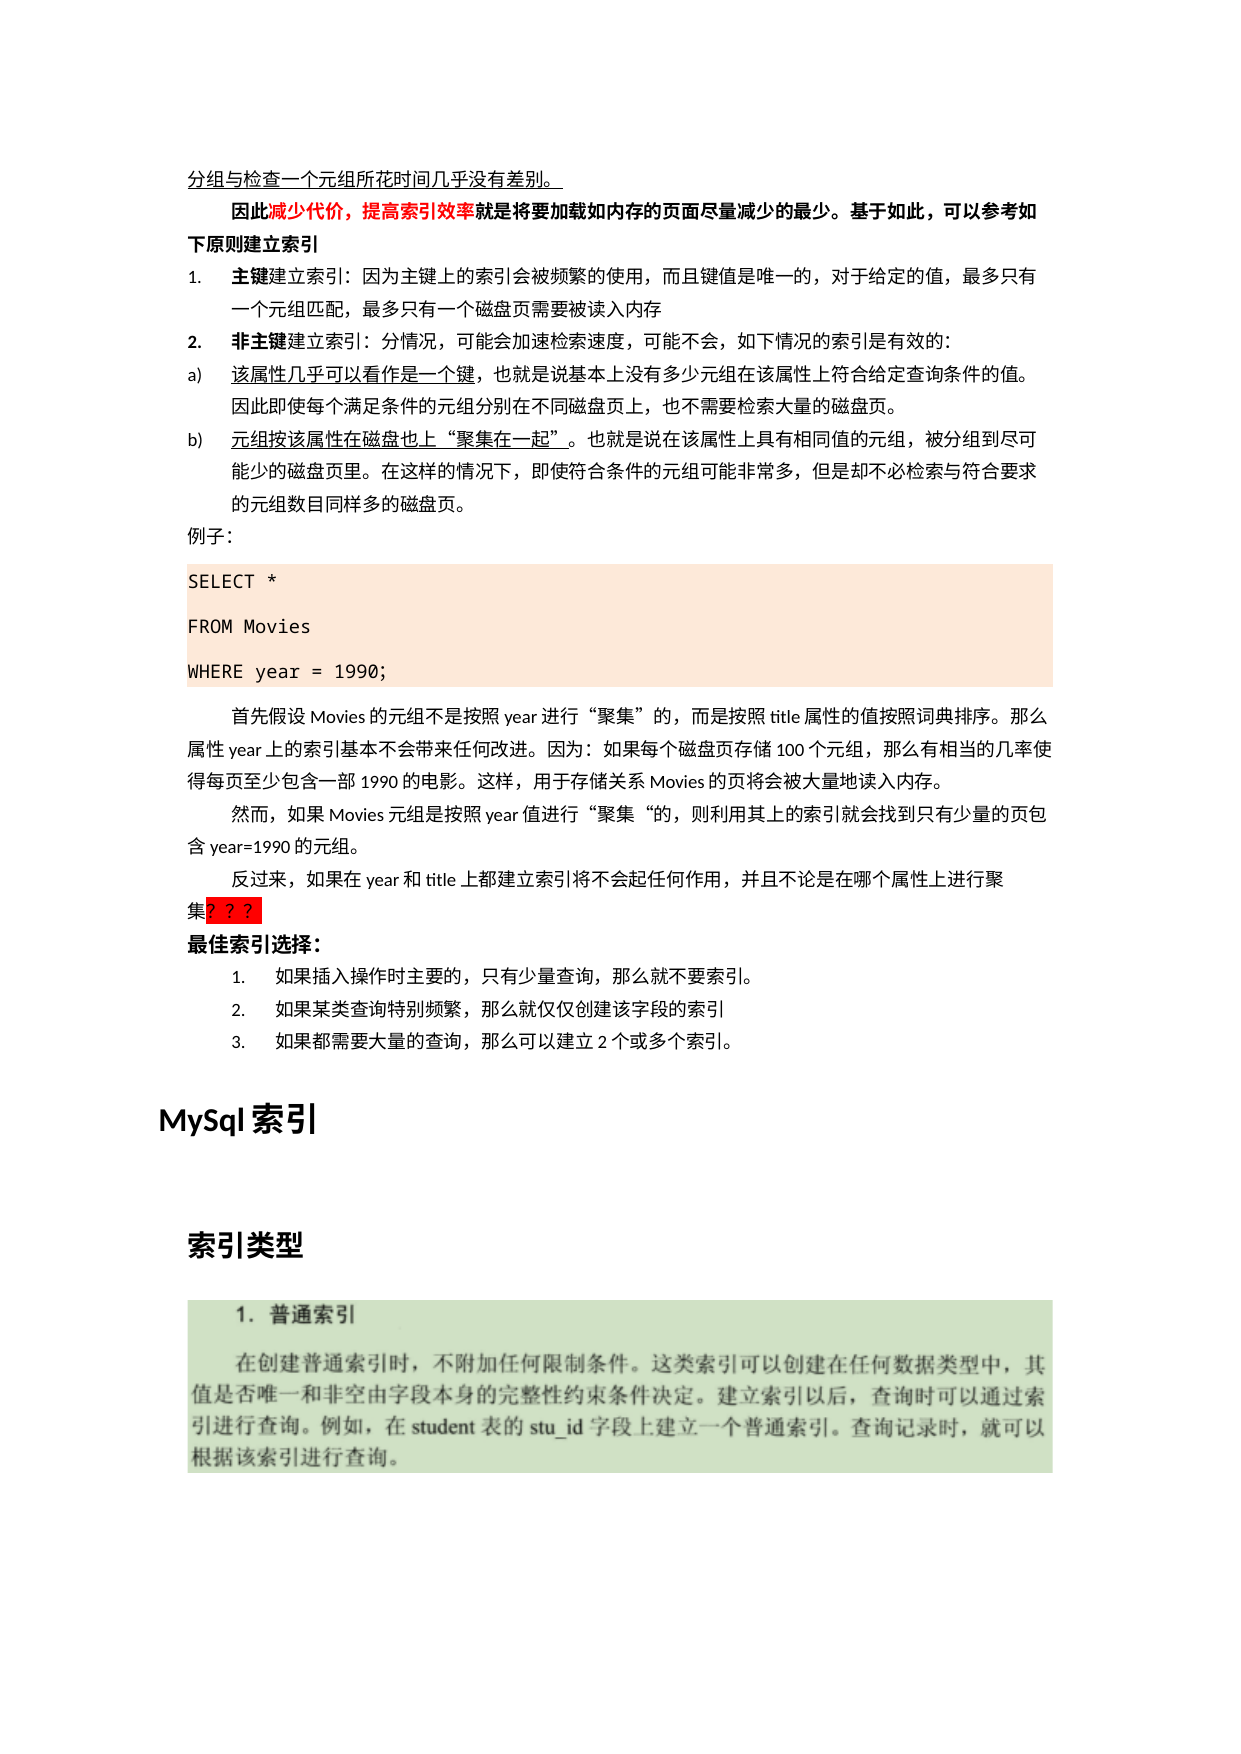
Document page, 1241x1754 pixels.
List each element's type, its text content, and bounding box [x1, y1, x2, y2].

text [187, 162, 1053, 194]
list 如果插入操作时主要的，只有少量查询，那么就不要索引。 [231, 959, 1053, 992]
subtitle 索引类型 [187, 1211, 1053, 1276]
text 因此减少代价，提高索引效率就是将要加载如内存的页面尽量减少的最少。基于如此，可以参考如下原则建立索引 [187, 194, 1053, 259]
text WHERE year = 1990； [187, 654, 1053, 687]
text 首先假设Movies的元组不是按照year进行“聚集”的，而是按照title属性的值按照词典排序。那么属性year上的索引基本不会带来任何改进。因为：如果每个磁盘页存储100个元组，那么有相当的几率使得每页至少包含一部1990的电影。这样，用于存储关系Movies的页将会被大量地读入内存。 [187, 699, 1053, 797]
text 最佳索引选择： [187, 927, 1053, 959]
list 主键建立索引：因为主键上的索引会被频繁的使用，而且键值是唯一的，对于给定的值，最多只有一个元组匹配，最多只有一个磁盘页需要被读入内存 [187, 259, 1053, 324]
text FROM Movies [187, 609, 1053, 642]
list 如果都需要大量的查询，那么可以建立2个或多个索引。 [231, 1024, 1053, 1057]
list 该属性几乎可以看作是一个键，也就是说基本上没有多少元组在该属性上符合给定查询条件的值。因此即使每个满足条件的元组分别在不同磁盘页上，也不需要检索大量的磁盘页。 [187, 357, 1053, 422]
text 然而，如果Movies元组是按照year值进行“聚集“的，则利用其上的索引就会找到只有少量的页包含year=1990的元组。 [187, 797, 1053, 862]
list 元组按该属性在磁盘也上“聚集在一起”。也就是说在该属性上具有相同值的元组，被分组到尽可能少的磁盘页里。在这样的情况下，即使符合条件的元组可能非常多，但是却不必检索与符合要求的元组数目同样多的磁盘页。 [187, 422, 1053, 519]
picture [187, 1300, 1053, 1473]
text SELECT * [187, 564, 1053, 597]
text 反过来，如果在year和title上都建立索引将不会起任何作用，并且不论是在哪个属性上进行聚集？？？ [187, 862, 1053, 927]
subtitle MySql索引 [158, 1084, 1053, 1149]
list 非主键建立索引：分情况，可能会加速检索速度，可能不会，如下情况的索引是有效的： [187, 324, 1053, 357]
text 例子： [187, 519, 1053, 552]
list 如果某类查询特别频繁，那么就仅仅创建该字段的索引 [231, 992, 1053, 1024]
